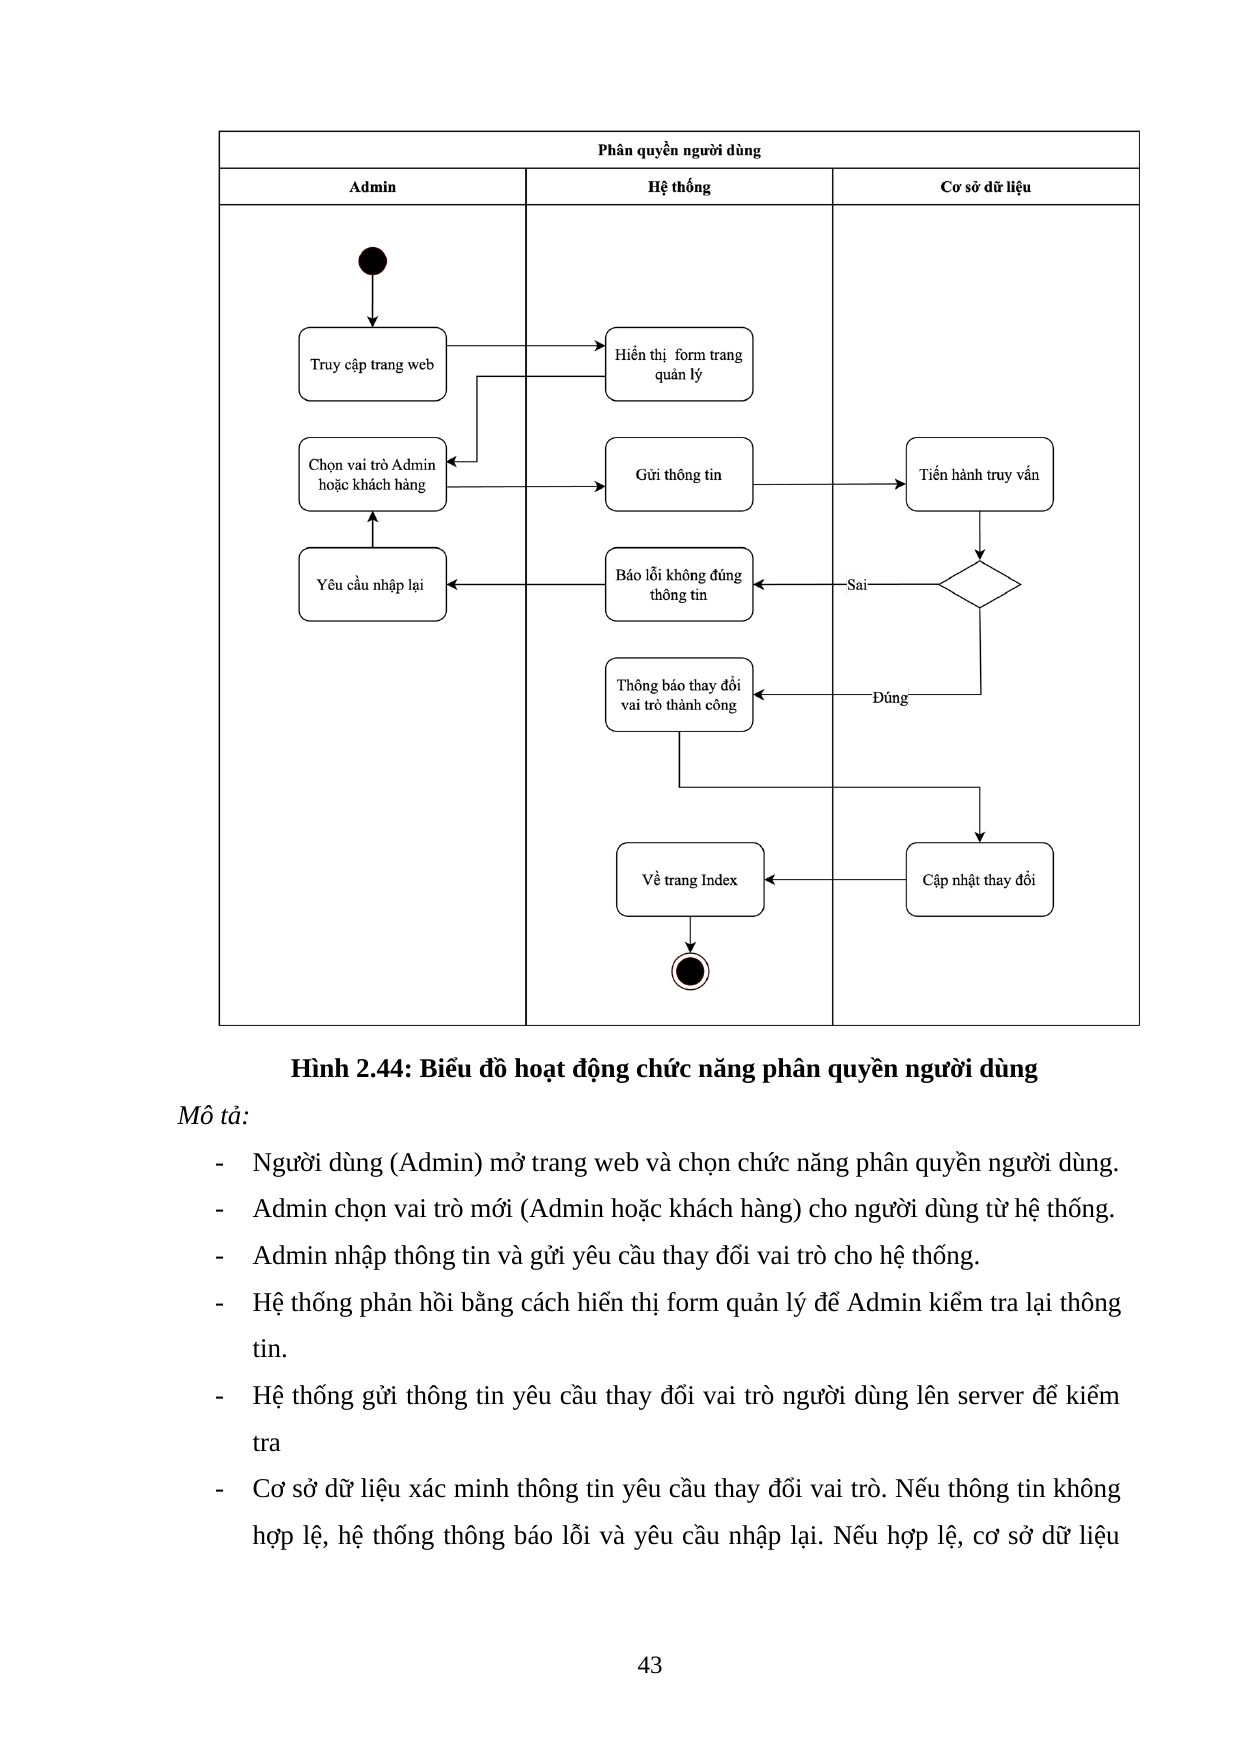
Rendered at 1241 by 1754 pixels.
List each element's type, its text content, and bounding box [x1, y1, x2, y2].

list Người dùng (Admin) mở trang web và chọn chức năng phân quyền người dùng. [215, 1146, 1122, 1177]
list Admin nhập thông tin và gửi yêu cầu thay đổi vai trò cho hệ thống. [215, 1239, 1122, 1270]
text Hình 2.44: Biểu đồ hoạt động chức năng phân quyền người dùng [162, 1052, 1166, 1083]
list Hệ thống gửi thông tin yêu cầu thay đổi vai trò người dùng lên server để kiểm tra [215, 1379, 1122, 1457]
list Admin chọn vai trò mới (Admin hoặc khách hàng) cho người dùng từ hệ thống. [215, 1192, 1122, 1223]
list Hệ thống phản hồi bằng cách hiển thị form quản lý để Admin kiểm tra lại thông tin. [215, 1286, 1122, 1363]
text Mô tả: [177, 1099, 1122, 1130]
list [215, 1472, 1122, 1550]
picture [206, 118, 1152, 1038]
